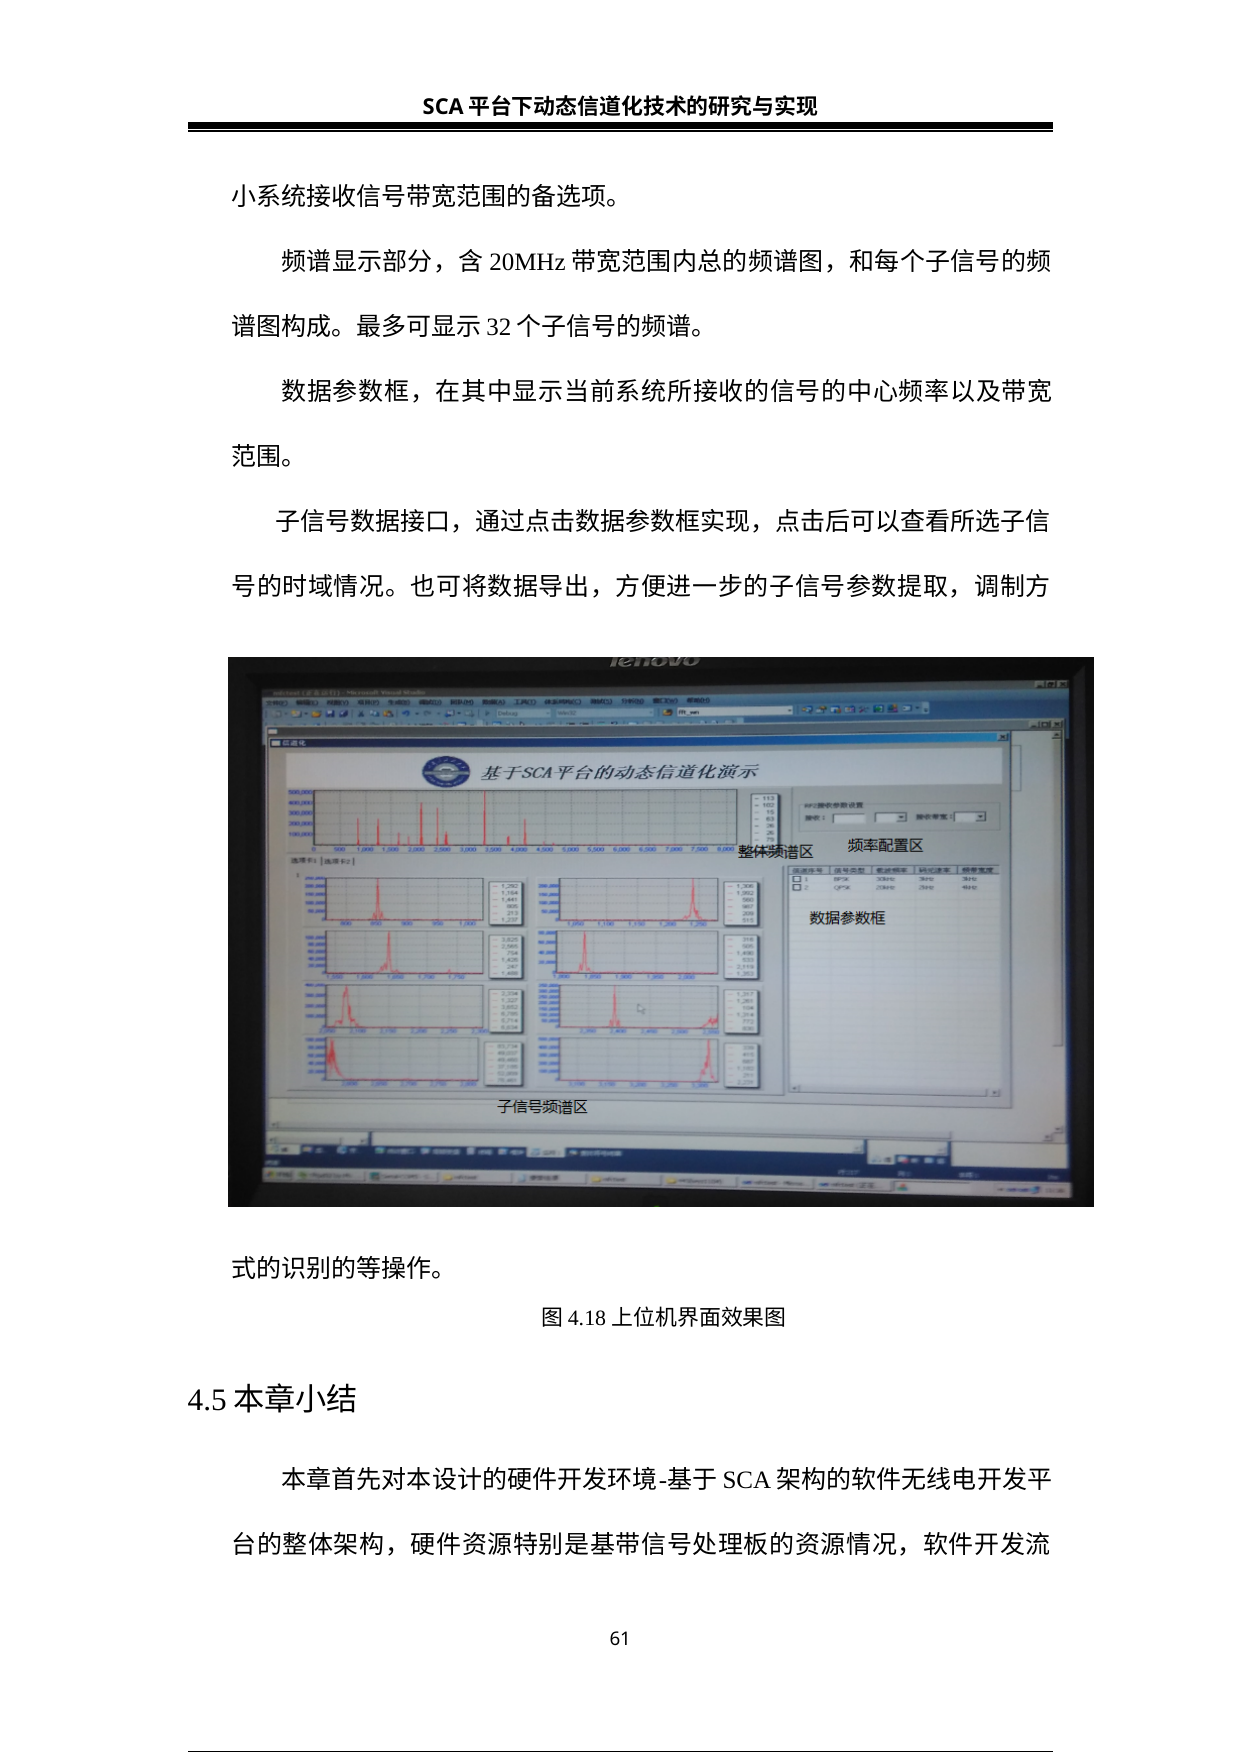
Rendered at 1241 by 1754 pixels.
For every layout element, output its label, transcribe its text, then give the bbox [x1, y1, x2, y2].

text 子信号数据接口，通过点击数据参数框实现，点击后可以查看所选子信号的时域情况。也可将数据导出，方便进一步的子信号参数提取，调制方式的识别的等操作。 [231, 1207, 1053, 1299]
picture [228, 657, 1094, 1207]
text 数据参数框，在其中显示当前系统所接收的信号的中心频率以及带宽范围。 [231, 357, 1053, 487]
text 子信号数据接口，通过点击数据参数框实现，点击后可以查看所选子信号的时域情况。也可将数据导出，方便进一步的子信号参数提取，调制方式的识别的等操作。 [231, 487, 1053, 657]
text 图4.18 上位机界面效果图 [231, 1299, 1053, 1332]
text 频谱显示部分，含20MHz带宽范围内总的频谱图，和每个子信号的频谱图构成。最多可显示32个子信号的频谱。 [231, 227, 1053, 357]
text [231, 1445, 1053, 1575]
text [231, 162, 1053, 227]
subtitle 4.5本章小结 [187, 1364, 1053, 1429]
